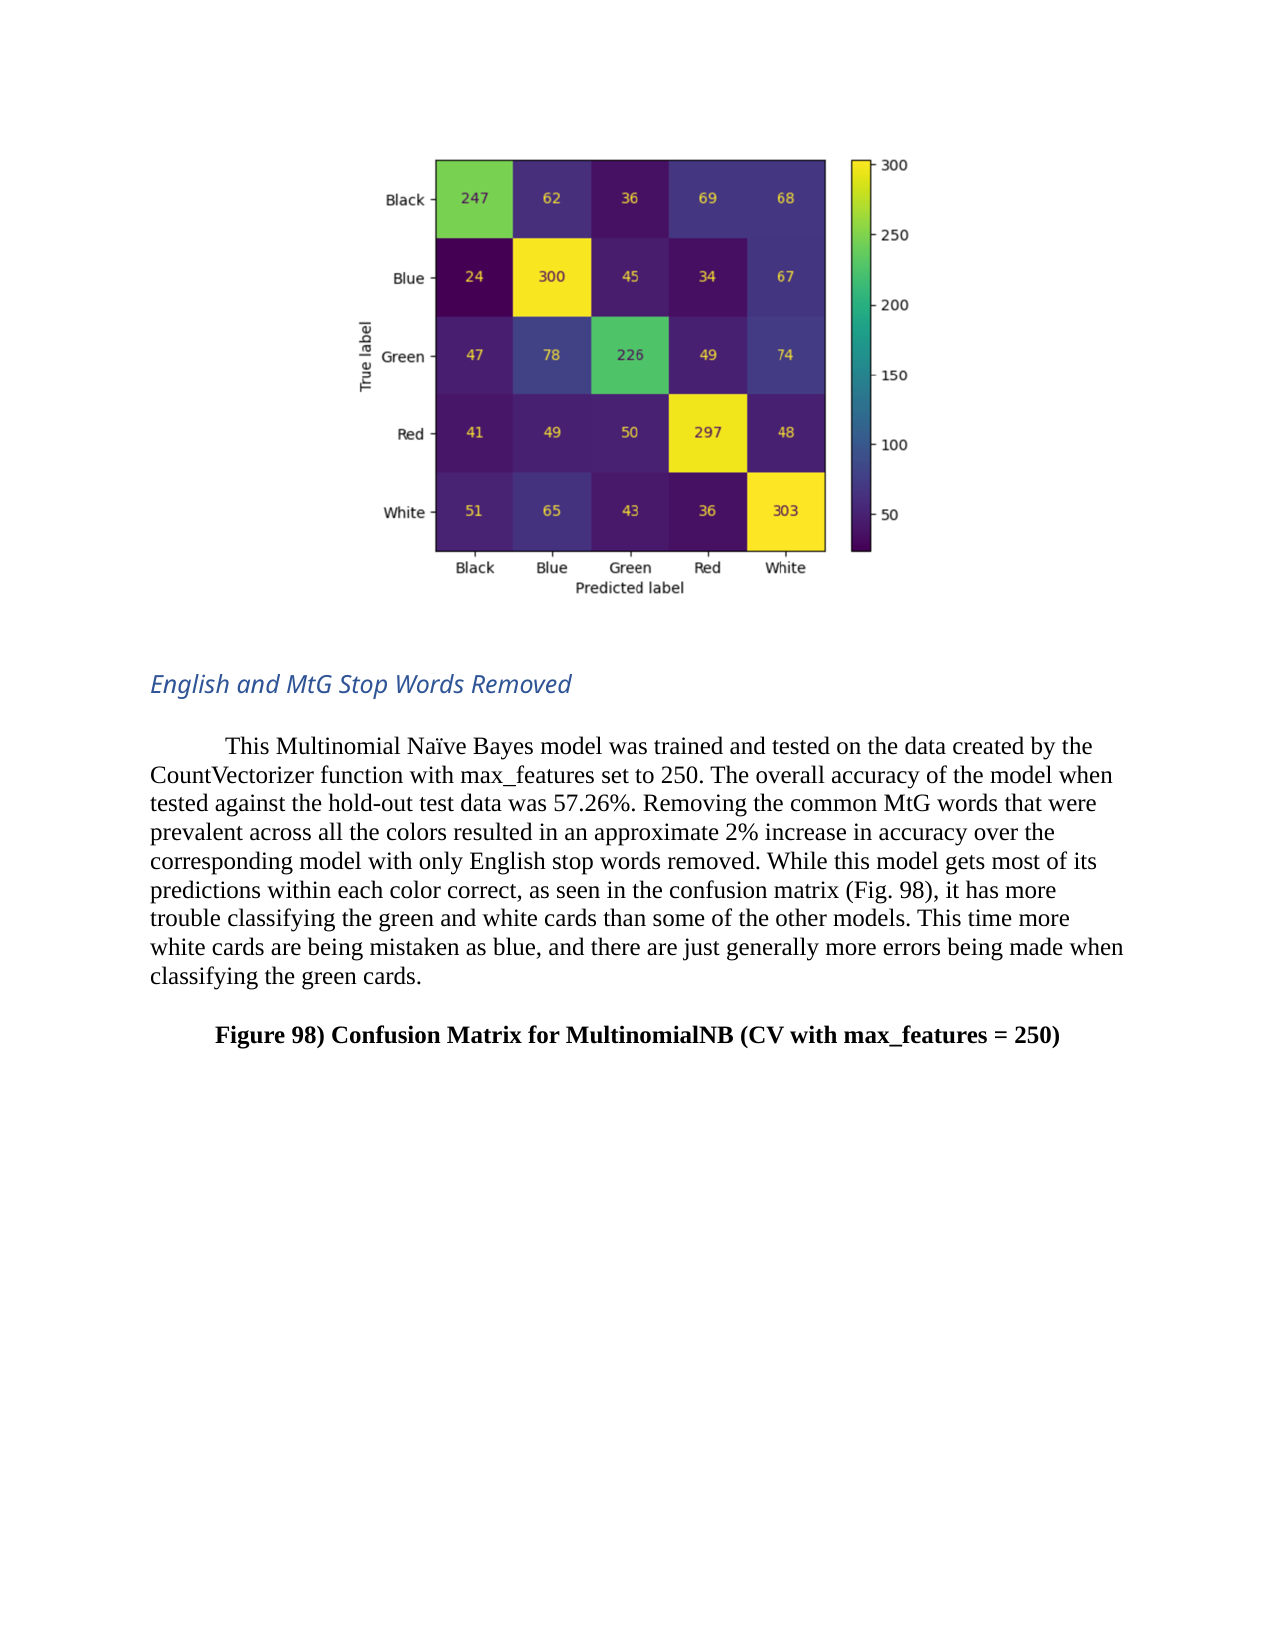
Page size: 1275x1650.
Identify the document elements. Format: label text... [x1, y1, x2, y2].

subtitle English and MtG Stop Words Removed [150, 666, 1125, 700]
text This Multinomial Naïve Bayes model was trained and tested on the data created by the CountVectorizer function with max_features set to 250. The overall accuracy of the model when tested against the hold-out test data was 57.26%. Removing the common MtG words that were prevalent across all the colors resulted in an approximate 2% increase in accuracy over the corresponding model with only English stop words removed. While this model gets most of its predictions within each color correct, as seen in the confusion matrix (Fig. 98), it has more trouble classifying the green and white cards than some of the other models. This time more white cards are being mistaken as blue, and there are just generally more errors being made when classifying the green cards. [150, 731, 1125, 990]
text Figure 98) Confusion Matrix for MultinomialNB (CV with max_features = 250) [150, 1020, 1125, 1049]
picture [352, 150, 923, 602]
